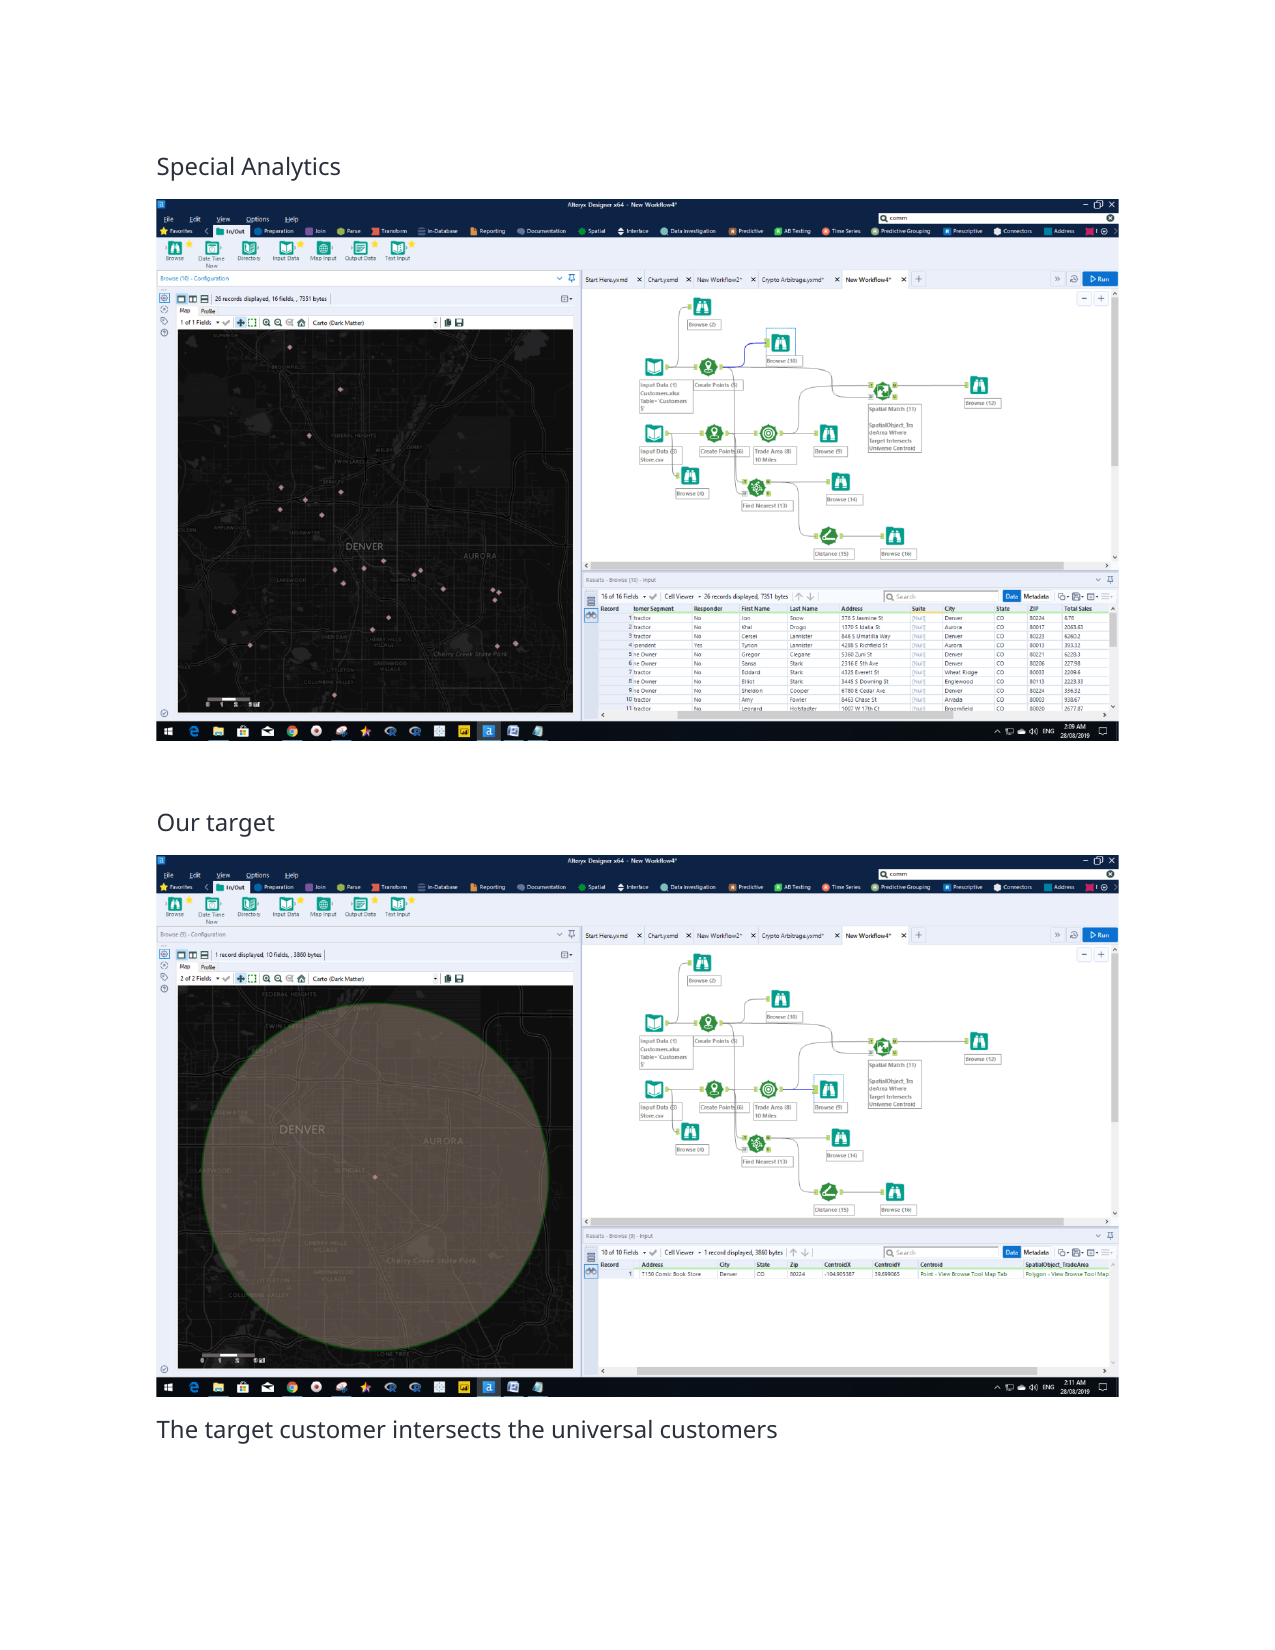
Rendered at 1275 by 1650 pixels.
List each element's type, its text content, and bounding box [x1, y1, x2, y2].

text Our target [156, 806, 1118, 838]
text Special Analytics [156, 150, 1118, 183]
picture [156, 199, 1119, 741]
text The target customer intersects the universal customers [156, 1413, 1118, 1445]
picture [156, 855, 1119, 1397]
